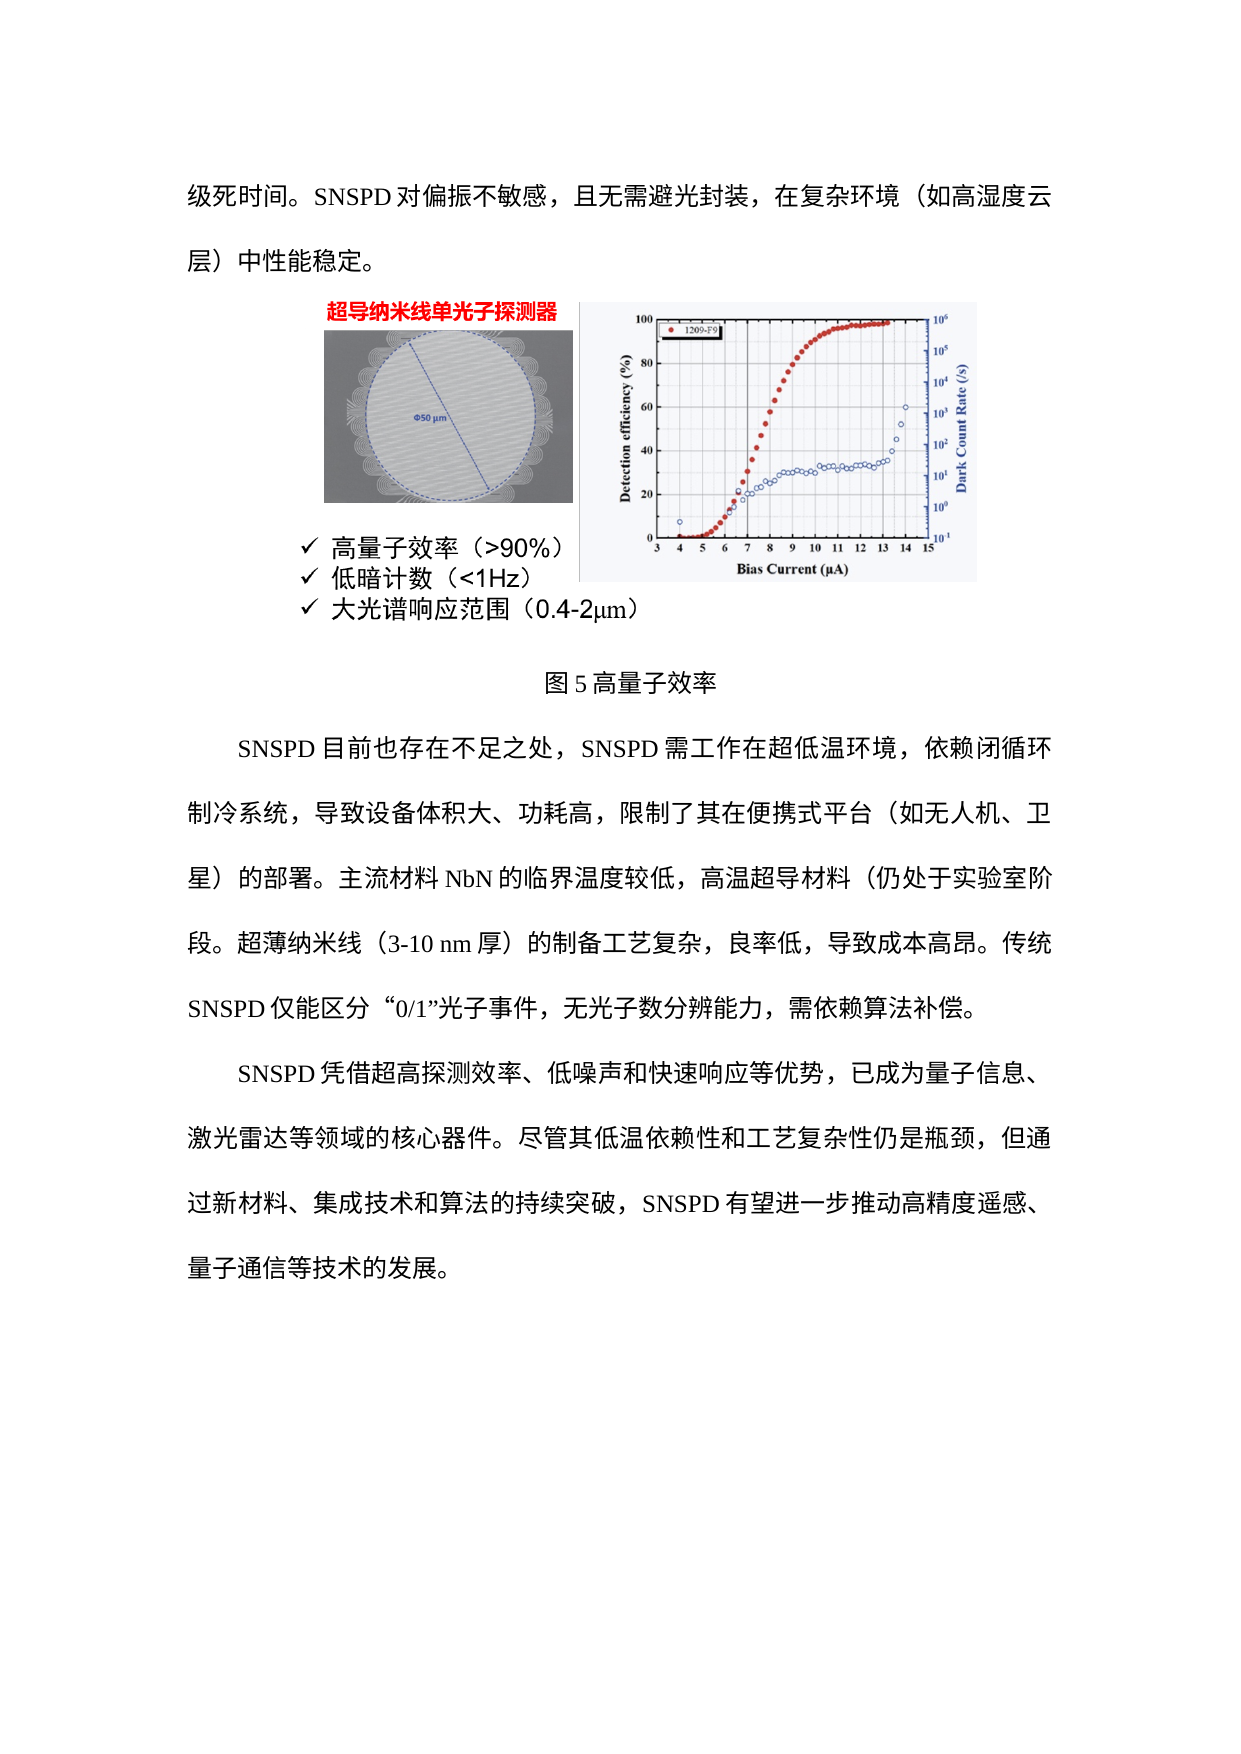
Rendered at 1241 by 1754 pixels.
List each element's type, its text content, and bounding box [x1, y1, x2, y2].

picture [284, 292, 977, 639]
text SNSPD目前也存在不足之处，SNSPD需工作在超低温环境，依赖闭循环制冷系统，导致设备体积大、功耗高，限制了其在便携式平台（如无人机、卫星）的部署。主流材料NbN的临界温度较低，高温超导材料（仍处于实验室阶段。超薄纳米线（3-10 nm厚）的制备工艺复杂，良率低，导致成本高昂。传统SNSPD仅能区分“0/1”光子事件，无光子数分辨能力，需依赖算法补偿。 [187, 714, 1053, 1039]
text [187, 162, 1053, 292]
text 图5高量子效率 [187, 649, 1053, 714]
text SNSPD凭借超高探测效率、低噪声和快速响应等优势，已成为量子信息、激光雷达等领域的核心器件。尽管其低温依赖性和工艺复杂性仍是瓶颈，但通过新材料、集成技术和算法的持续突破，SNSPD有望进一步推动高精度遥感、量子通信等技术的发展。 [187, 1039, 1053, 1299]
